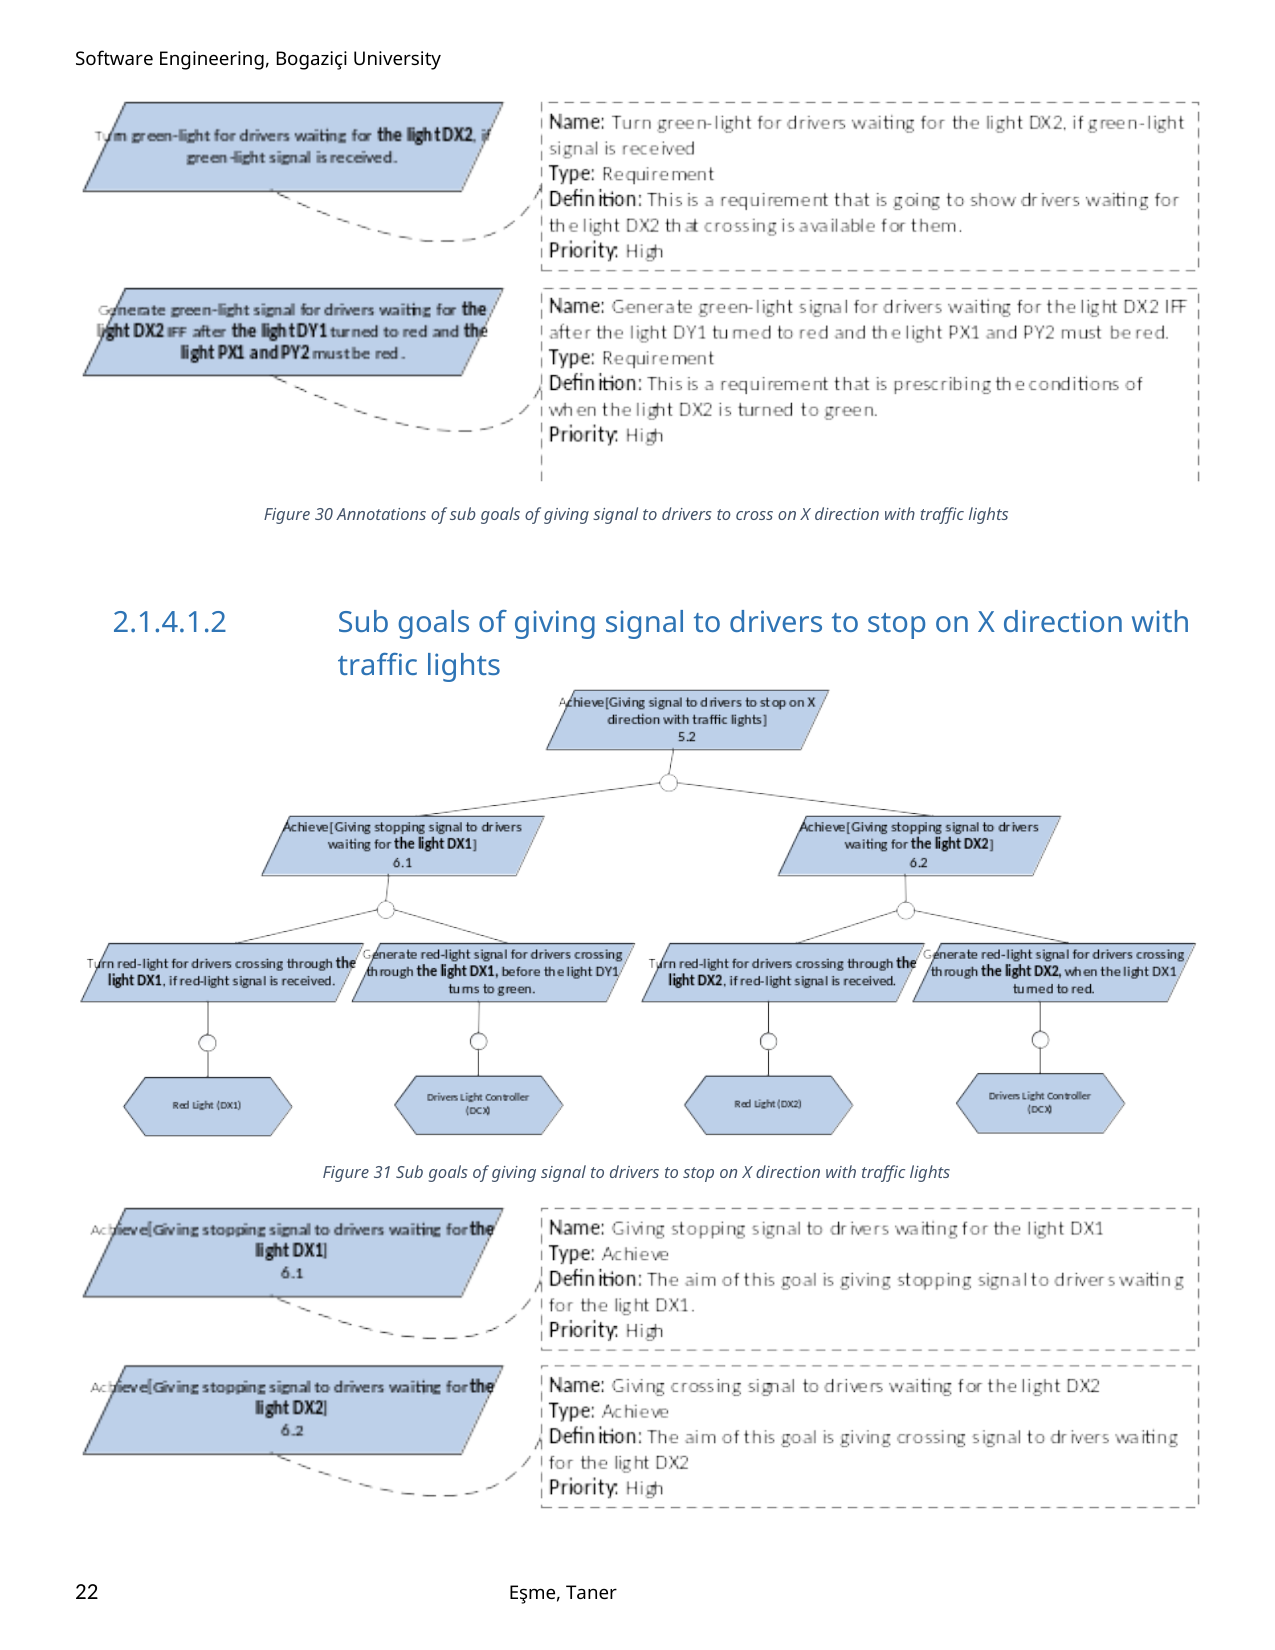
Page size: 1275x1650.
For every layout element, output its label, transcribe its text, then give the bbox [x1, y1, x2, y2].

subtitle Sub goals of giving signal to drivers to stop on X direction with traffic lights [112, 602, 1200, 684]
text Figure 30 Annotations of sub goals of giving signal to drivers to cross on X direction with traffic lights [75, 502, 1200, 525]
text Figure 31 Sub goals of giving signal to drivers to stop on X direction with traffic lights [75, 1161, 1200, 1183]
